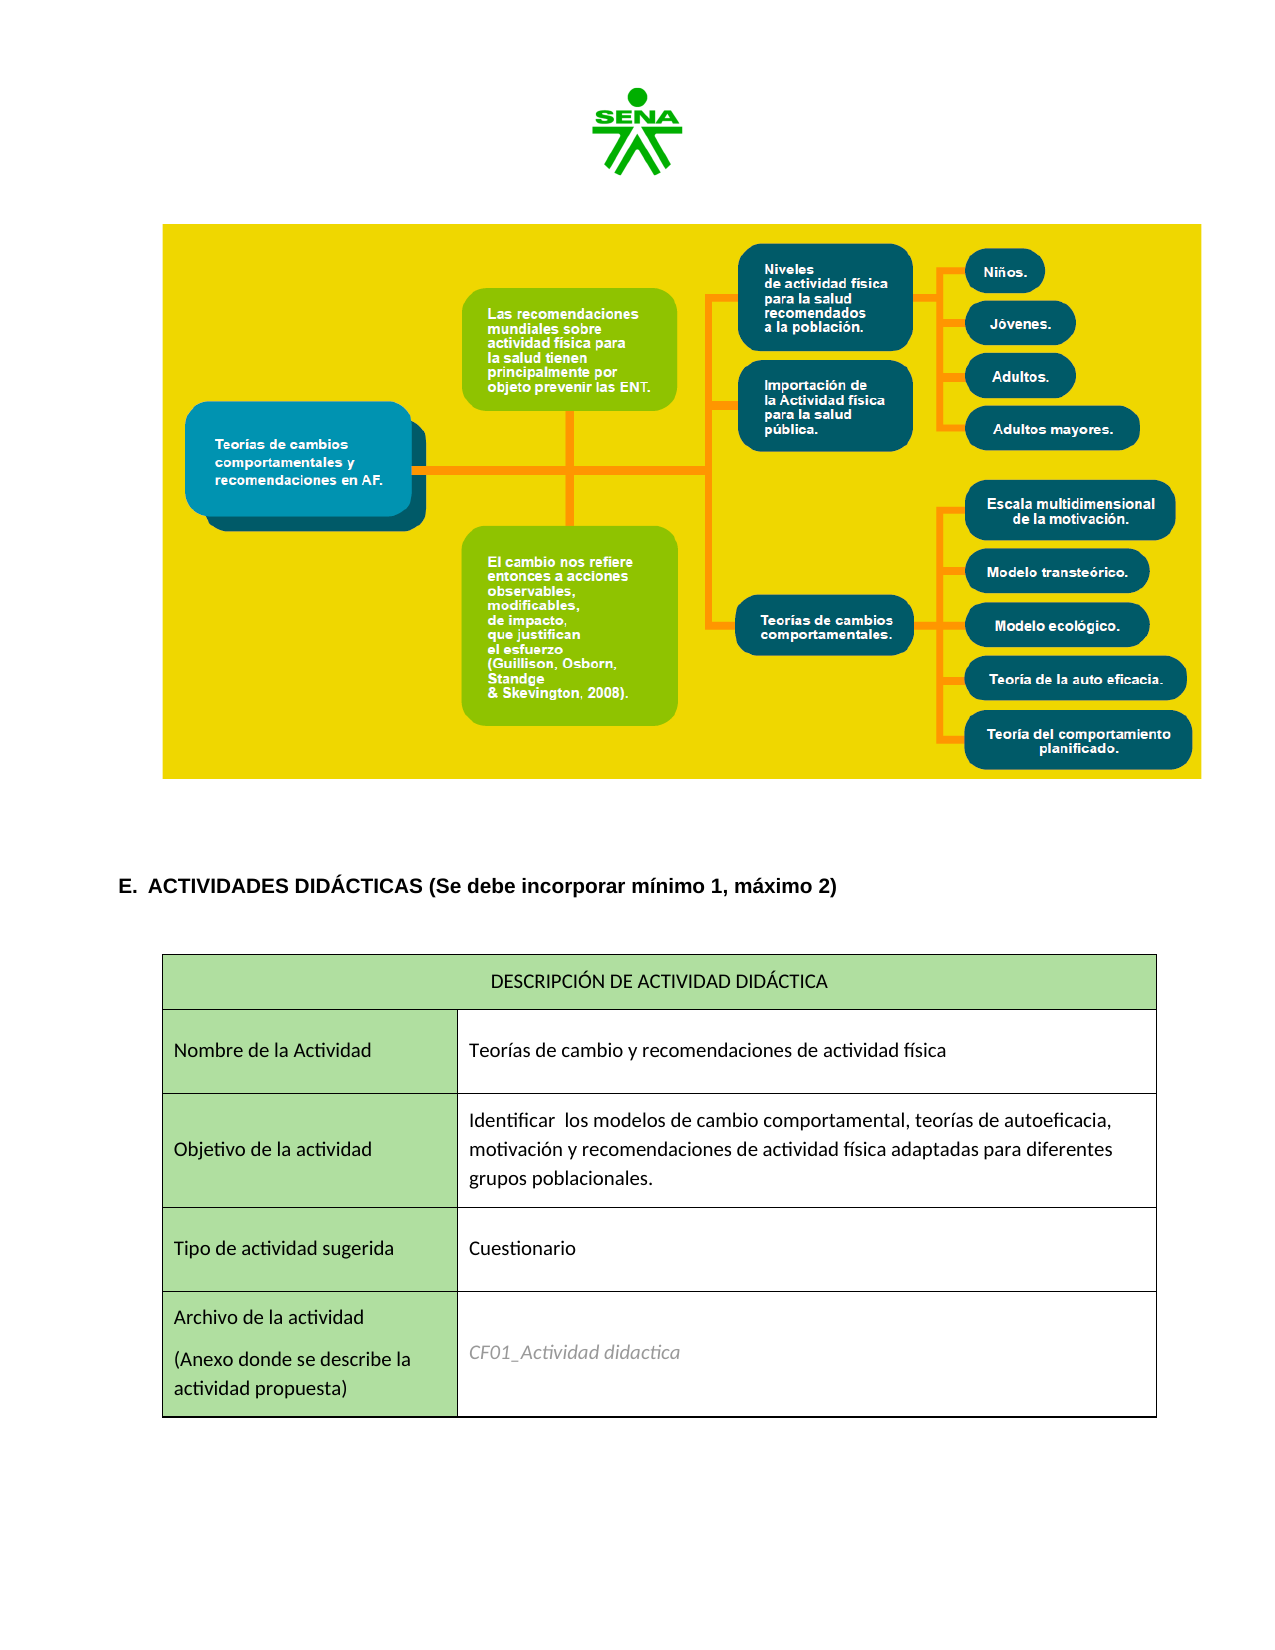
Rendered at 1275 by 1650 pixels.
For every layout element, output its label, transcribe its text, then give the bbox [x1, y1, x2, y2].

table_cell Identificar los modelos de cambio comportamental, teorías de autoeficacia, motivación y recomendaciones de actividad física adaptadas para diferentes grupos poblacionales. [458, 1094, 1156, 1207]
table_cell Cuestionario [458, 1208, 1156, 1291]
table_cell Nombre de la Actividad [163, 1010, 457, 1093]
table_header DESCRIPCIÓN DE ACTIVIDAD DIDÁCTICA [163, 955, 1156, 1009]
picture [592, 87, 683, 176]
table_cell Teorías de cambio y recomendaciones de actividad física [458, 1010, 1156, 1093]
picture [162, 224, 1202, 779]
table_cell Archivo de la actividad (Anexo donde se describe la actividad propuesta) [163, 1292, 457, 1416]
table_cell Tipo de actividad sugerida [163, 1208, 457, 1291]
table_cell Objetivo de la actividad [163, 1094, 457, 1207]
list ACTIVIDADES DIDÁCTICAS (Se debe incorporar mínimo 1, máximo 2) [118, 874, 1157, 898]
table_cell CF01_Actividad didactica [458, 1292, 1156, 1416]
